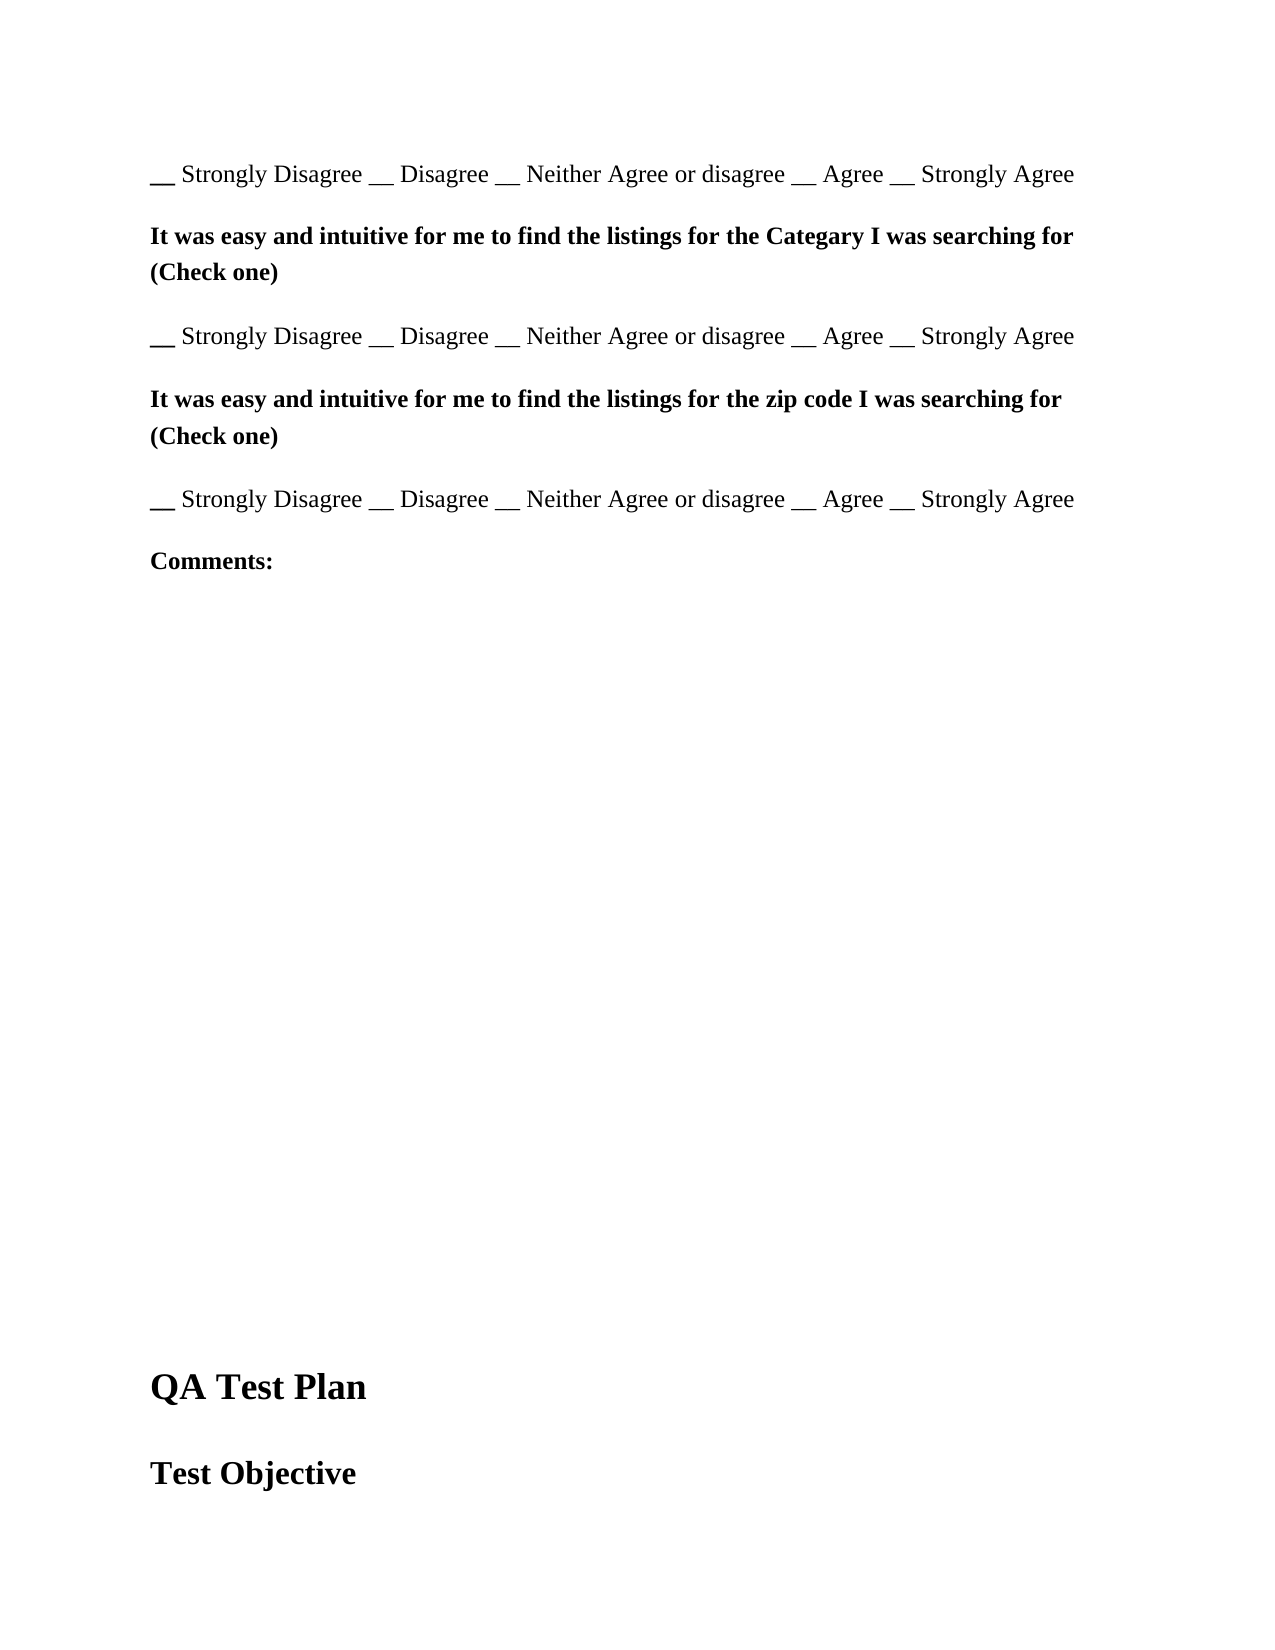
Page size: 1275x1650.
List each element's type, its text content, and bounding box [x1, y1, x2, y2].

text Comments: [150, 537, 1125, 575]
text __ Strongly Disagree __ Disagree __ Neither Agree or disagree __ Agree __ Strongly Agree [150, 312, 1125, 350]
text QA Test Plan [150, 1349, 1125, 1408]
text It was easy and intuitive for me to find the listings for the Categary I was searching for (Check one) [150, 212, 1125, 287]
text __ Strongly Disagree __ Disagree __ Neither Agree or disagree __ Agree __ Strongly Agree [150, 150, 1125, 187]
text Test Objective [150, 1433, 1125, 1491]
text It was easy and intuitive for me to find the listings for the zip code I was searching for (Check one) [150, 375, 1125, 450]
text __ Strongly Disagree __ Disagree __ Neither Agree or disagree __ Agree __ Strongly Agree [150, 475, 1125, 512]
